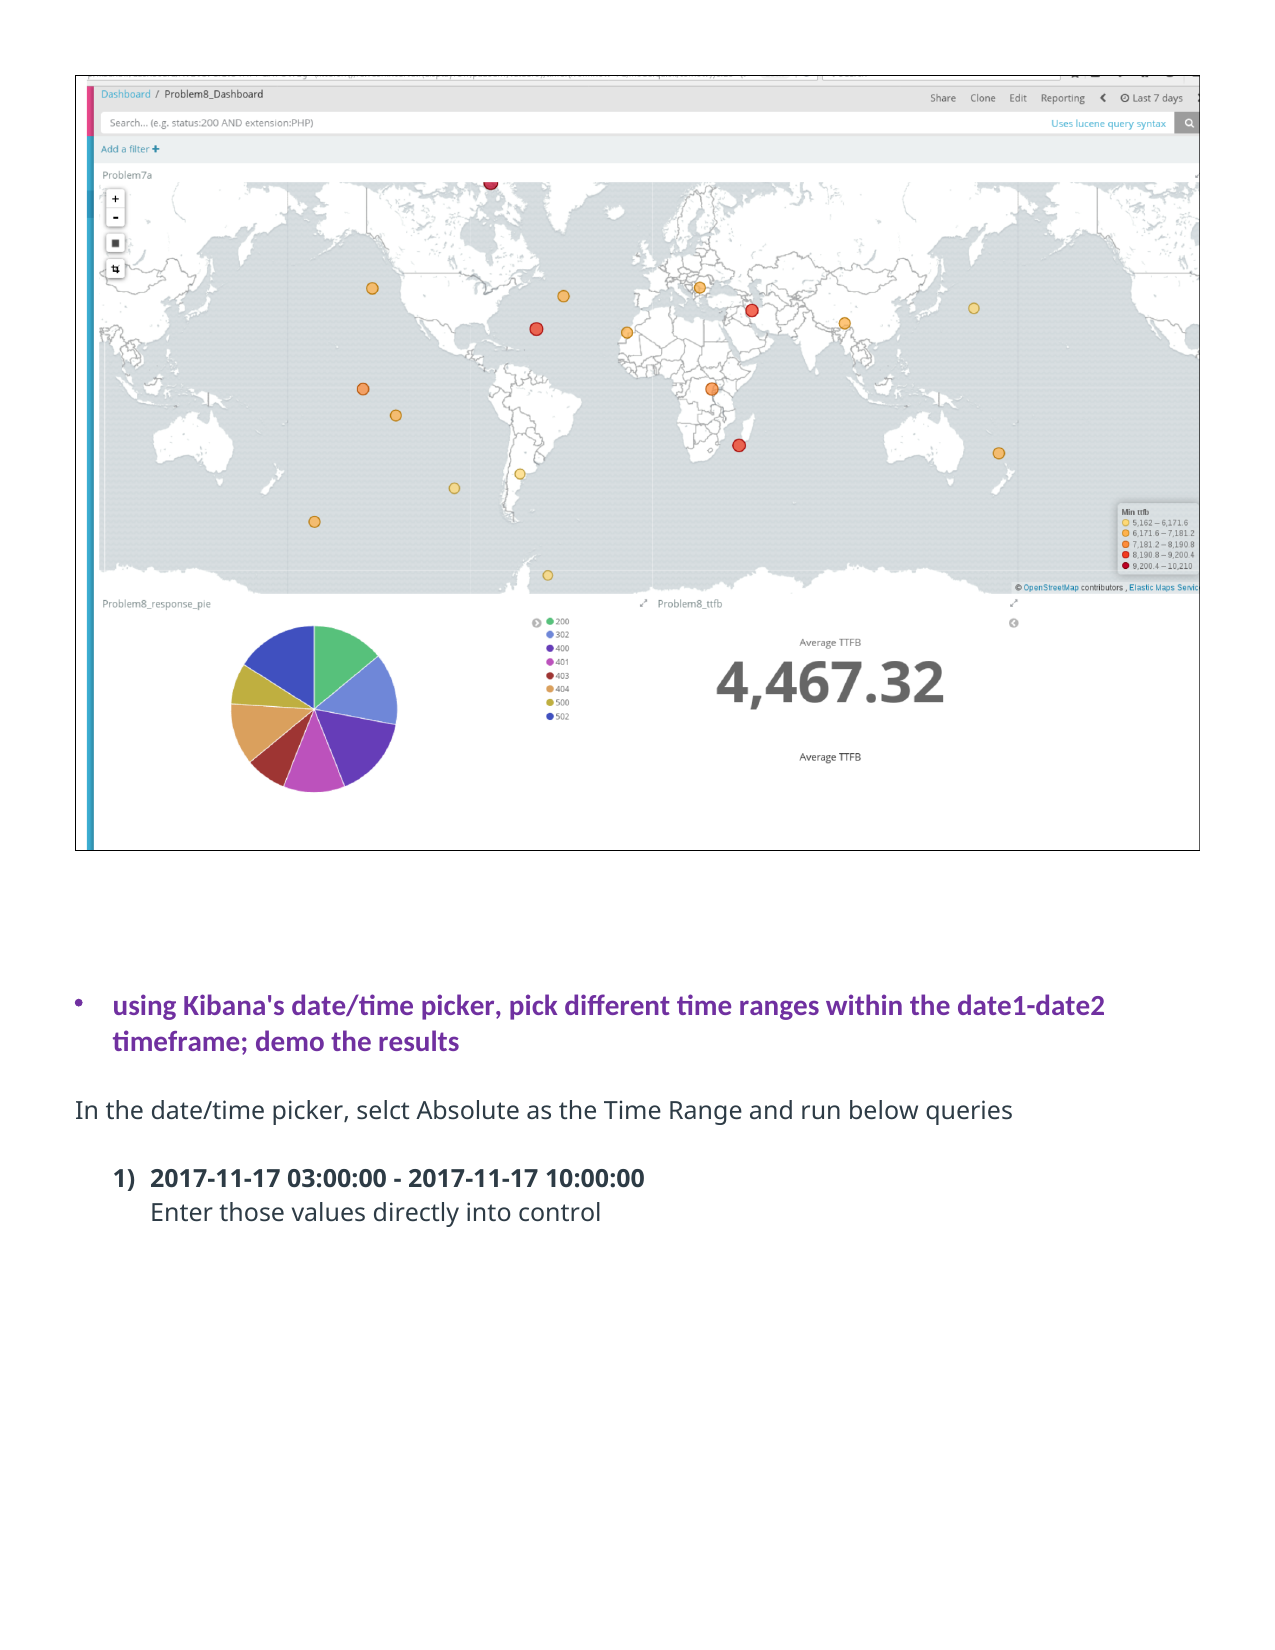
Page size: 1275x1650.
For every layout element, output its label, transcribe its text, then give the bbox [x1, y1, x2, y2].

table_header [76, 76, 86, 850]
text In the date/time picker, selct Absolute as the Time Range and run below queries [75, 1092, 1200, 1126]
list 2017-11-17 03:00:00 - 2017-11-17 10:00:00 [112, 1161, 1200, 1194]
picture [86, 76, 1200, 850]
list using Kibana's date/time picker, pick different time ranges within the date1-date2 timeframe; demo the results [75, 987, 1200, 1058]
list Enter those values directly into control [150, 1194, 1200, 1229]
